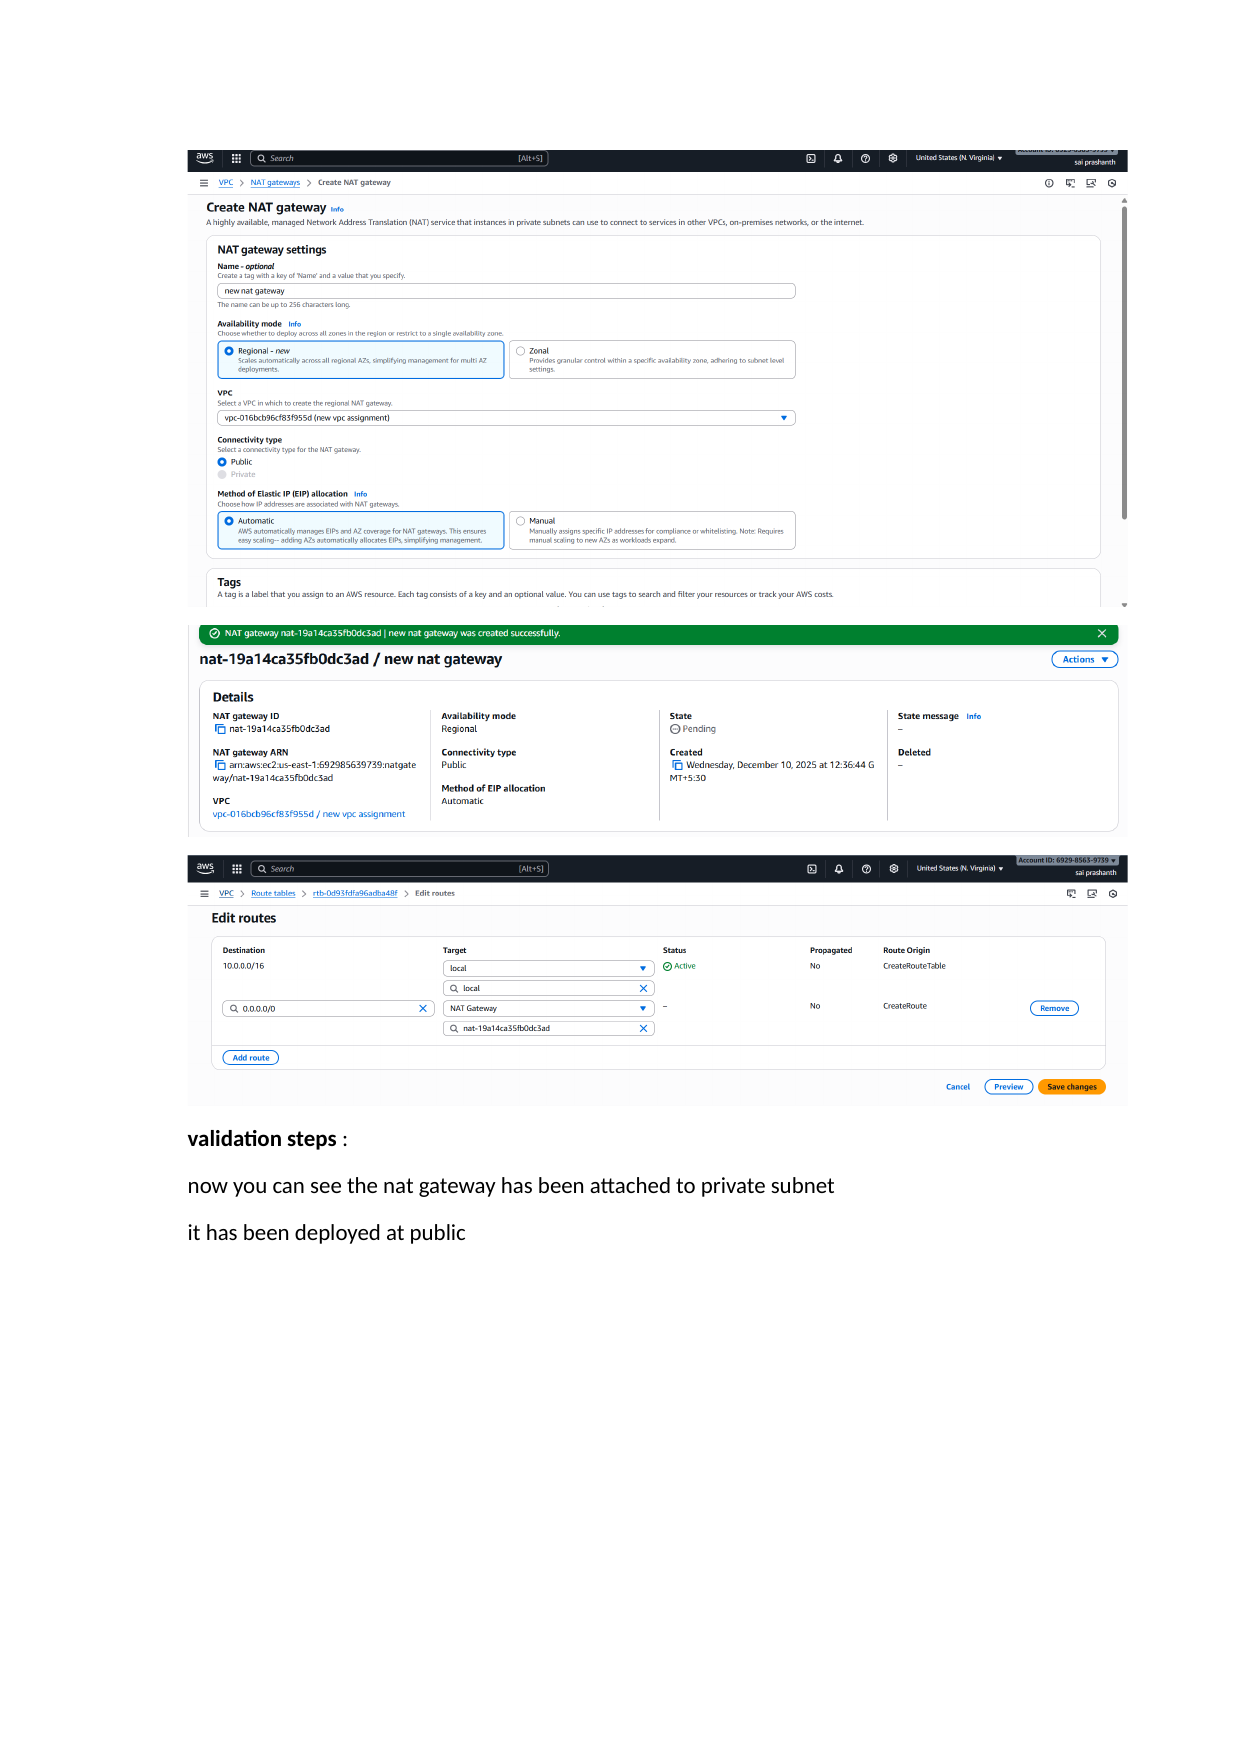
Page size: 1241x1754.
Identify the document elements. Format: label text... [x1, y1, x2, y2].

text validation steps : [187, 1124, 1090, 1152]
text now you can see the nat gateway has been attached to private subnet [187, 1171, 1090, 1199]
picture [187, 150, 1128, 607]
picture [187, 855, 1128, 1106]
text it has been deployed at public [187, 1218, 1090, 1246]
picture [187, 625, 1128, 837]
